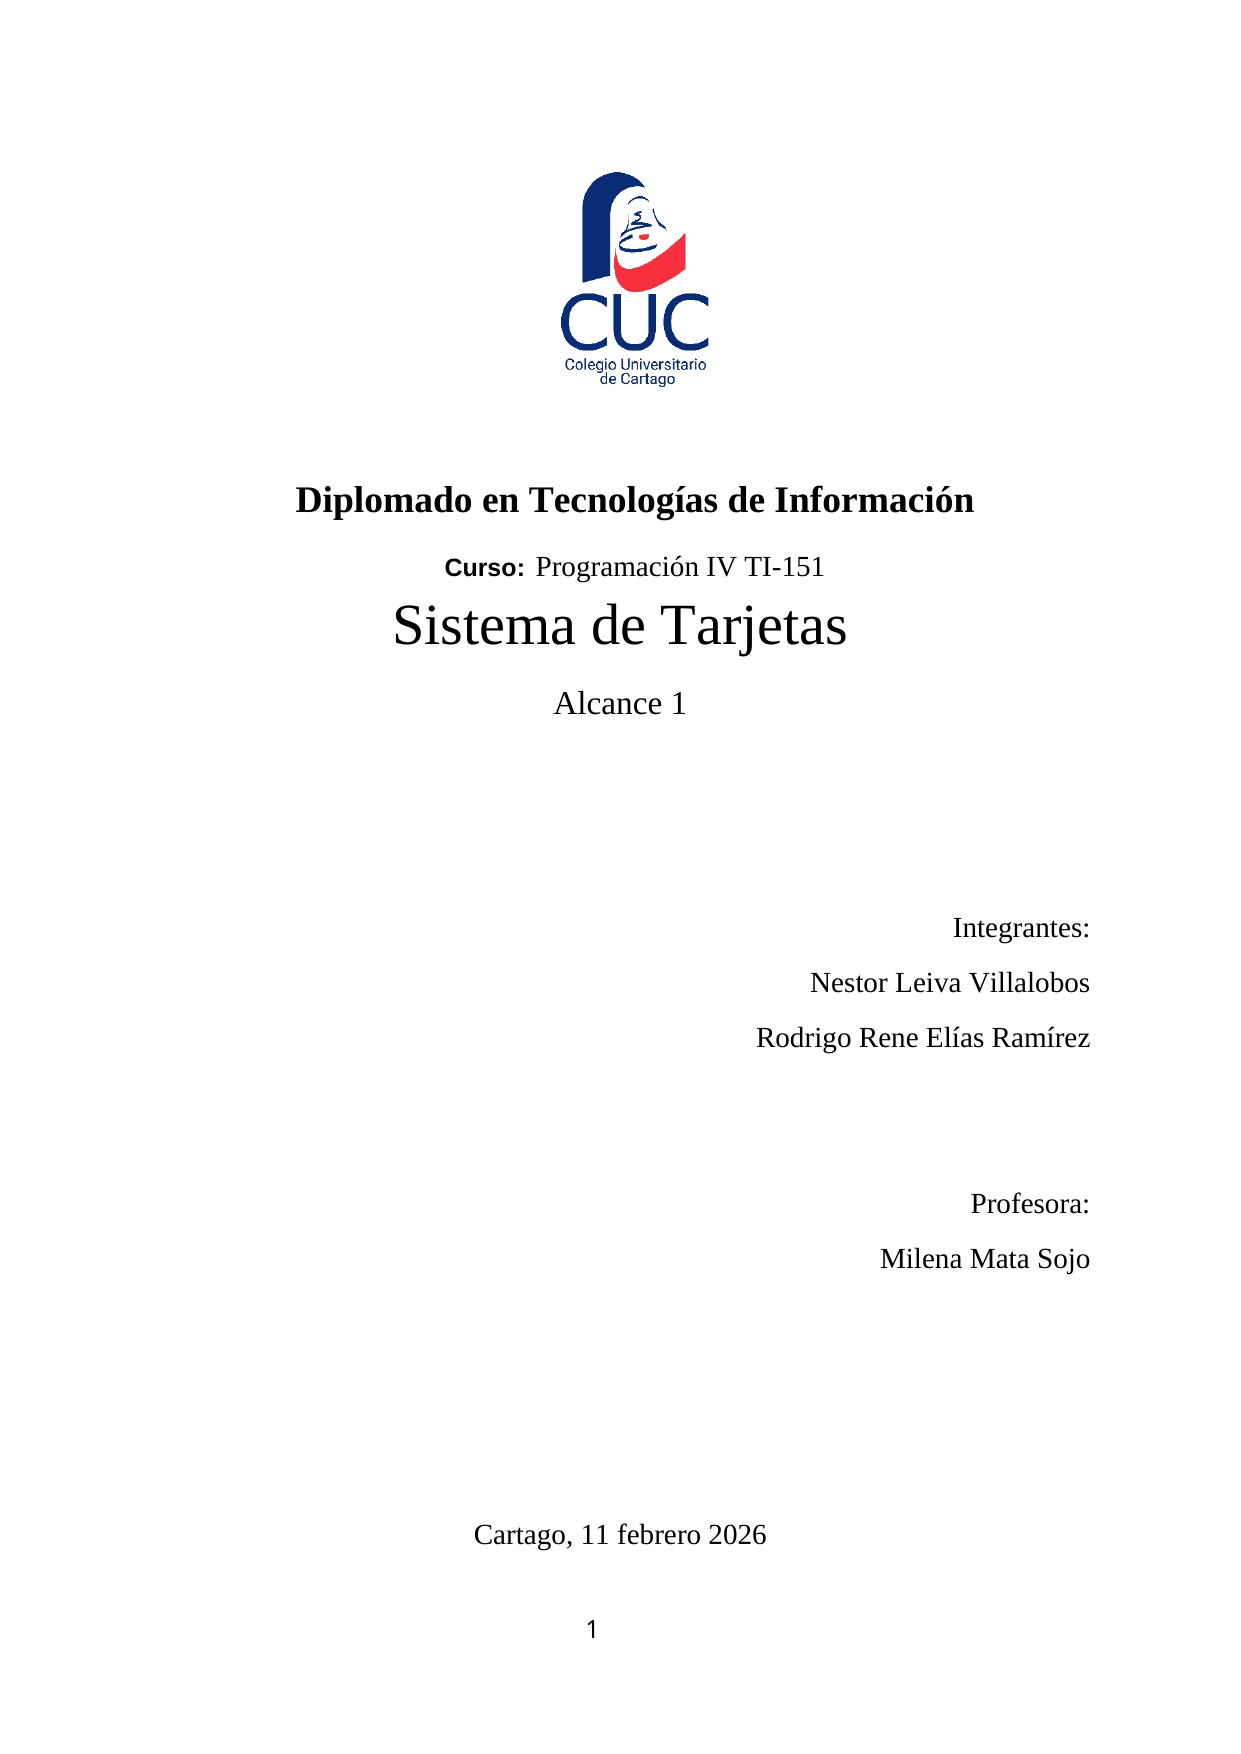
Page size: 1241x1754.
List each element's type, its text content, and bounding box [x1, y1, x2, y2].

text Milena Mata Sojo [150, 1241, 1090, 1274]
text Integrantes: [150, 910, 1090, 943]
text Rodrigo Rene Elías Ramírez [150, 1020, 1090, 1054]
text Cartago, 11 febrero 2026 [150, 1517, 1090, 1551]
text Diplomado en Tecnologías de Información [150, 477, 1090, 520]
text Alcance 1 [150, 683, 1090, 722]
text Nestor Leiva Villalobos [150, 965, 1090, 998]
picture [561, 172, 709, 387]
text Profesora: [150, 1186, 1090, 1219]
text Curso: Programación IV TI-151 [150, 549, 1090, 583]
text Sistema de Tarjetas [150, 589, 1090, 657]
